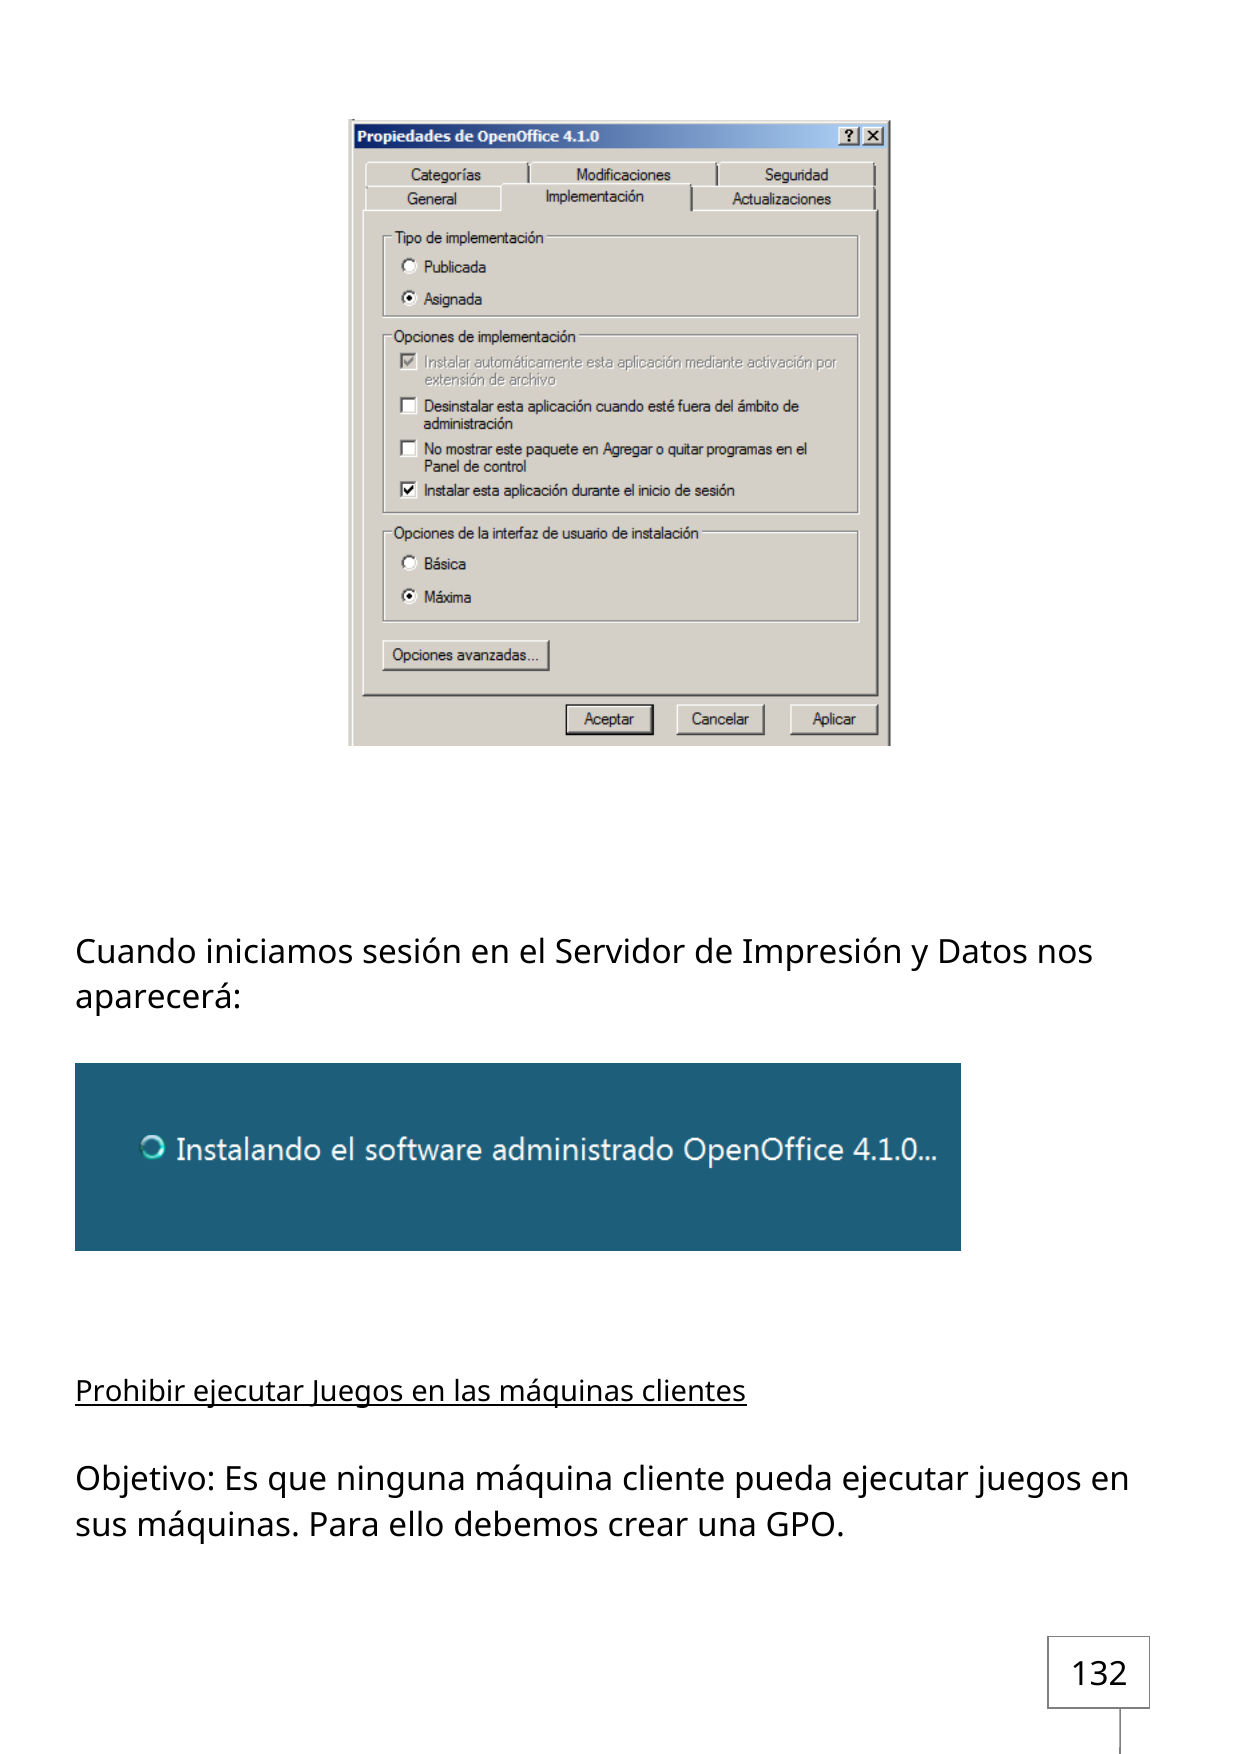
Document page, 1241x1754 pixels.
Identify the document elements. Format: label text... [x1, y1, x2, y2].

picture [348, 119, 892, 746]
text Prohibir ejecutar Juegos en las máquinas clientes [75, 1370, 1165, 1410]
text Objetivo: Es que ninguna máquina cliente pueda ejecutar juegos en sus máquinas. Para ello debemos crear una GPO. [75, 1455, 1165, 1546]
picture [75, 1063, 961, 1251]
text Cuando iniciamos sesión en el Servidor de Impresión y Datos nos aparecerá: [75, 927, 1165, 1018]
